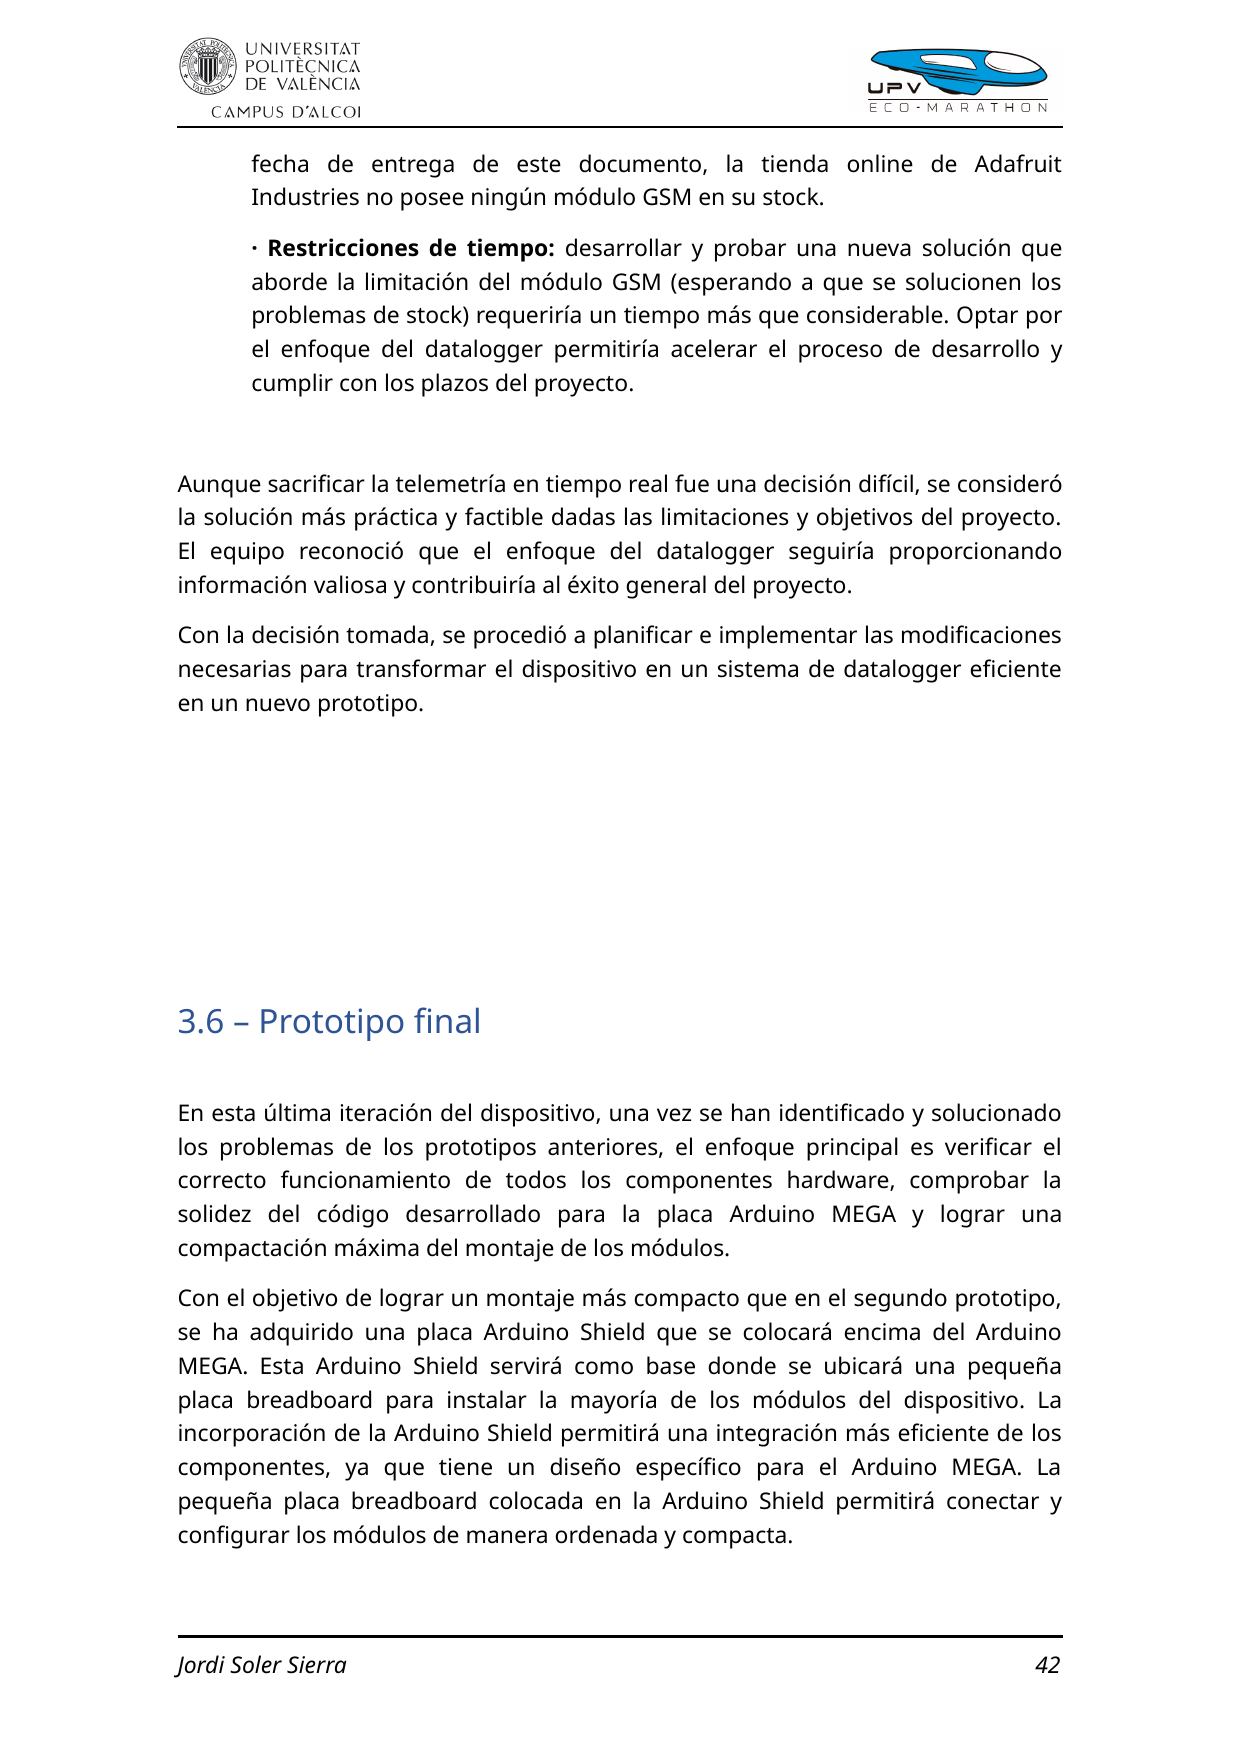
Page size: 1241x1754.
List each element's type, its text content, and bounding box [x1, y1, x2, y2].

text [251, 148, 1063, 213]
picture [849, 46, 1063, 114]
text En esta última iteración del dispositivo, una vez se han identificado y solucionado los problemas de los prototipos anteriores, el enfoque principal es verificar el correcto funcionamiento de todos los componentes hardware, comprobar la solidez del código desarrollado para la placa Arduino MEGA y lograr una compactación máxima del montaje de los módulos. [177, 1097, 1063, 1263]
picture [177, 34, 362, 121]
text Con el objetivo de lograr un montaje más compacto que en el segundo prototipo, se ha adquirido una placa Arduino Shield que se colocará encima del Arduino MEGA. Esta Arduino Shield servirá como base donde se ubicará una pequeña placa breadboard para instalar la mayoría de los módulos del dispositivo. La incorporación de la Arduino Shield permitirá una integración más eficiente de los componentes, ya que tiene un diseño específico para el Arduino MEGA. La pequeña placa breadboard colocada en la Arduino Shield permitirá conectar y configurar los módulos de manera ordenada y compacta. [177, 1282, 1063, 1550]
text · Restricciones de tiempo: desarrollar y probar una nueva solución que aborde la limitación del módulo GSM (esperando a que se solucionen los problemas de stock) requeriría un tiempo más que considerable. Optar por el enfoque del datalogger permitiría acelerar el proceso de desarrollo y cumplir con los plazos del proyecto. [251, 232, 1063, 398]
text Aunque sacrificar la telemetría en tiempo real fue una decisión difícil, se consideró la solución más práctica y factible dadas las limitaciones y objetivos del proyecto. El equipo reconoció que el enfoque del datalogger seguiría proporcionando información valiosa y contribuiría al éxito general del proyecto. [177, 468, 1063, 600]
subtitle 3.6 – Prototipo final [177, 998, 1063, 1043]
text Con la decisión tomada, se procedió a planificar e implementar las modificaciones necesarias para transformar el dispositivo en un sistema de datalogger eficiente en un nuevo prototipo. [177, 619, 1063, 718]
